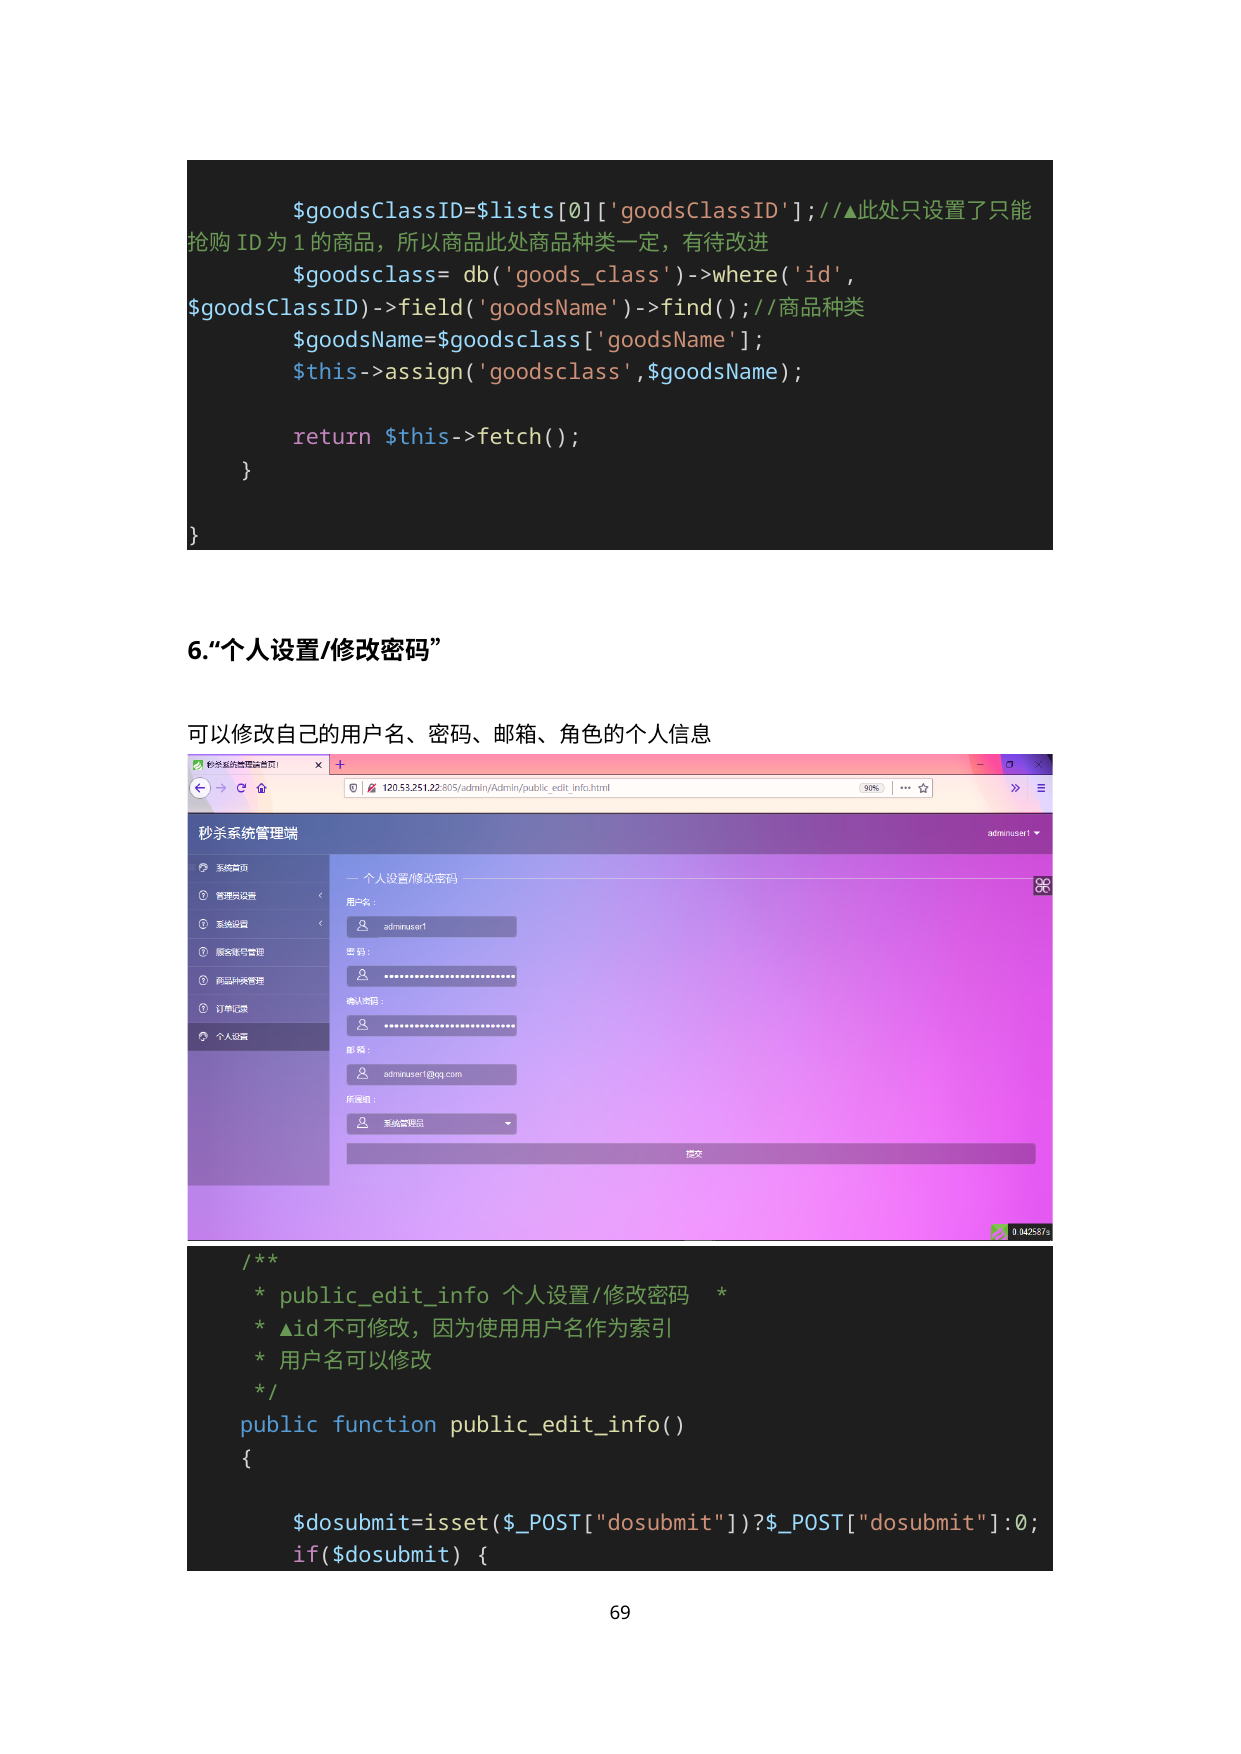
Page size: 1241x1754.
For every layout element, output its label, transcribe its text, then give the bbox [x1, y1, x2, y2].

text $goodsName=$goodsclass['goodsName']; [187, 322, 1053, 355]
text * public_edit_info 个人设置/修改密码 * [187, 1278, 1053, 1311]
text return $this->fetch(); [187, 420, 1053, 452]
text * ▲id不可修改，因为使用用户名作为索引 [187, 1311, 1053, 1343]
text } [187, 452, 1053, 485]
picture [187, 754, 1053, 1241]
text $goodsClassID=$lists[0]['goodsClassID'];//▲此处只设置了只能抢购ID为1的商品，所以商品此处商品种类一定，有待改进 [187, 192, 1053, 257]
text $goodsclass= db('goods_class')->where('id',$goodsClassID)->field('goodsName')->find();//商品种类 [187, 257, 1053, 322]
text public function public_edit_info() [187, 1408, 1053, 1441]
text } [187, 517, 1053, 550]
text if($dosubmit) { [187, 1538, 1053, 1571]
text $this->assign('goodsclass',$goodsName); [187, 355, 1053, 387]
text */ [187, 1376, 1053, 1408]
text 可以修改自己的用户名、密码、邮箱、角色的个人信息 [187, 716, 1053, 749]
text * 用户名可以修改 [187, 1343, 1053, 1376]
text { [187, 1441, 1053, 1473]
text $dosubmit=isset($_POST["dosubmit"])?$_POST["dosubmit"]:0; [187, 1506, 1053, 1538]
subtitle 6.“个人设置/修改密码” [187, 616, 1053, 681]
text /** [187, 1246, 1053, 1278]
